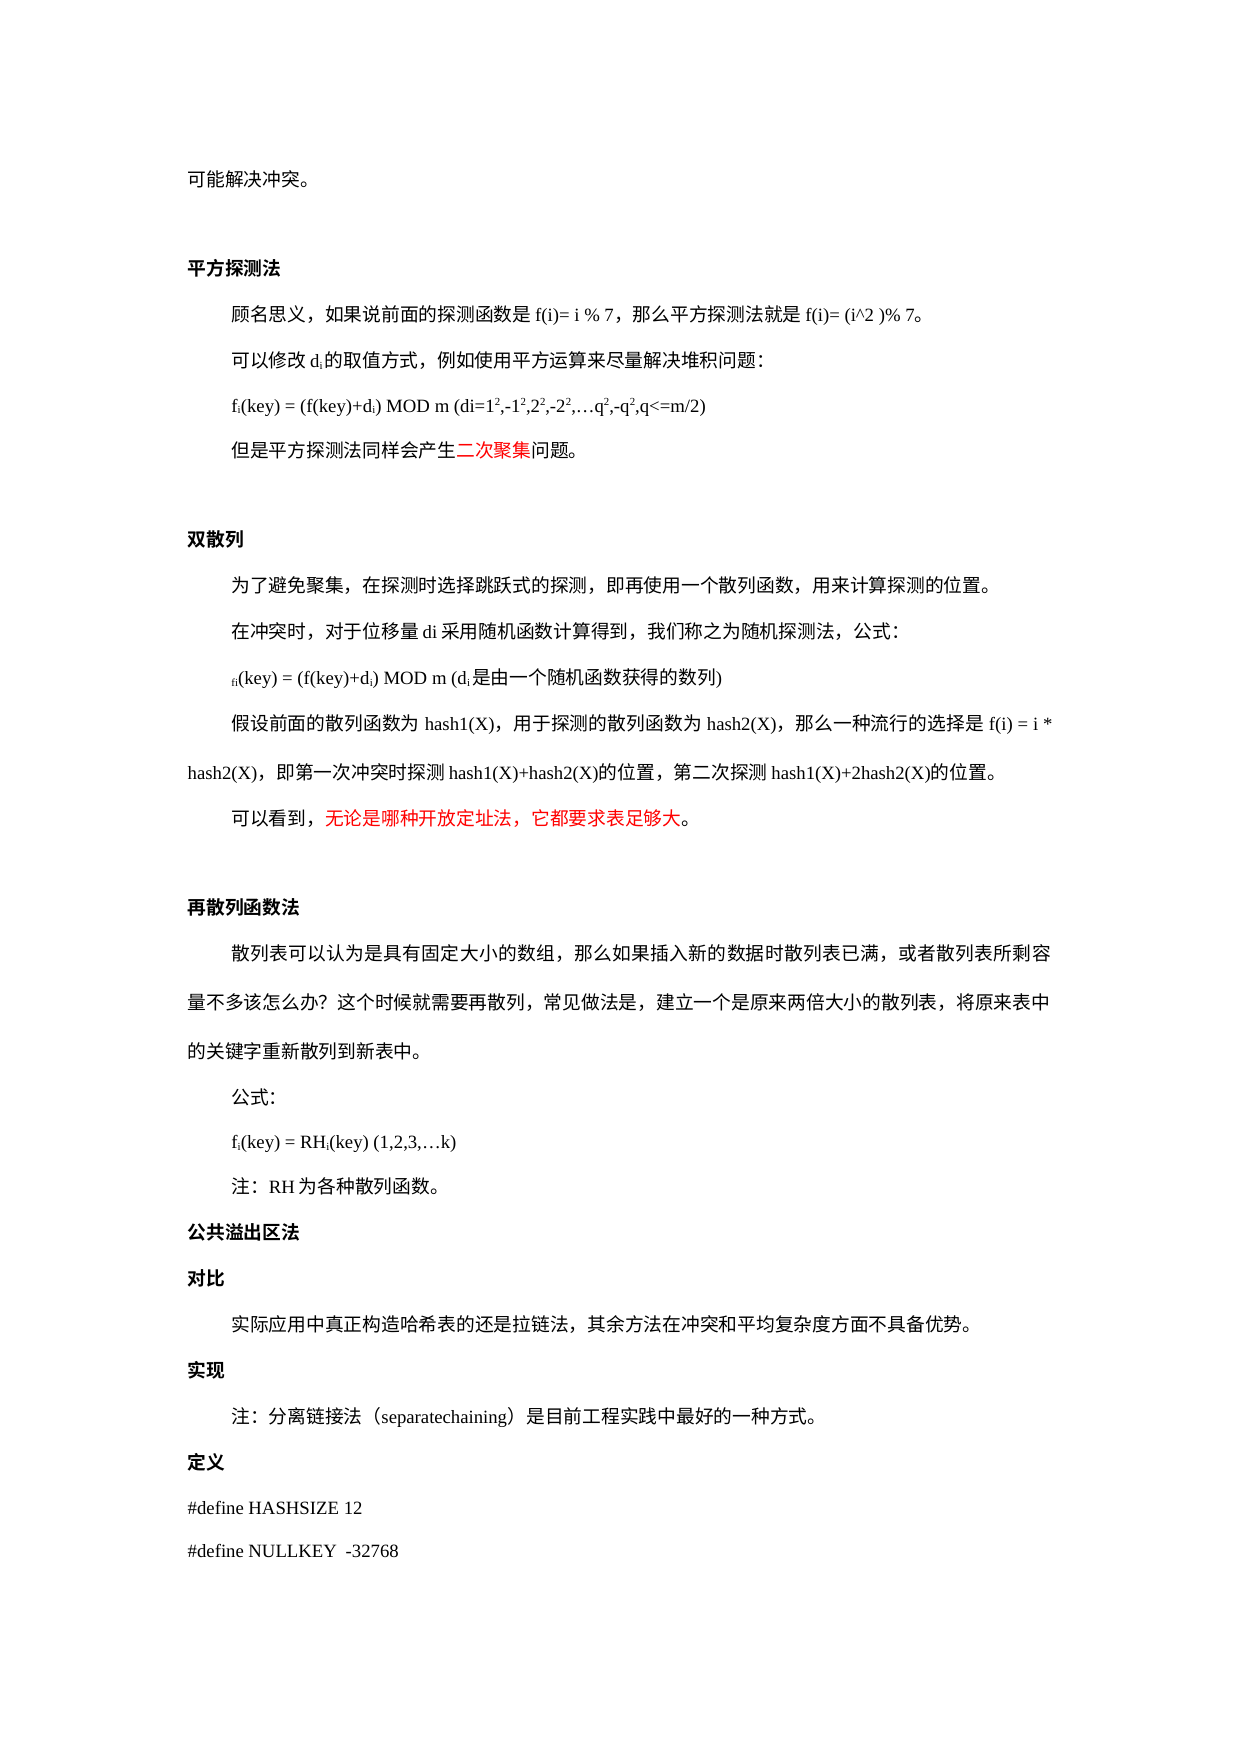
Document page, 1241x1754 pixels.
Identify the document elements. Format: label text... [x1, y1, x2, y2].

subtitle 双散列 [187, 522, 1053, 554]
subtitle 实现 [187, 1353, 1053, 1386]
text 公式： [187, 1080, 1053, 1112]
text 在冲突时，对于位移量di采用随机函数计算得到，我们称之为随机探测法，公式： [187, 614, 1053, 646]
text fi(key) = (f(key)+di) MOD m (di是由一个随机函数获得的数列) [187, 660, 1053, 692]
subtitle 公共溢出区法 [187, 1215, 1053, 1247]
subtitle 再散列函数法 [187, 890, 1053, 923]
text #define HASHSIZE 12 [187, 1491, 1053, 1524]
text 注：分离链接法（separatechaining）是目前工程实践中最好的一种方式。 [187, 1399, 1053, 1432]
text #define NULLKEY -32768 [187, 1534, 1053, 1567]
text 可以修改di的取值方式，例如使用平方运算来尽量解决堆积问题： [187, 343, 1053, 376]
text 顾名思义，如果说前面的探测函数是f(i)= i % 7，那么平方探测法就是f(i)= (i^2 )% 7。 [187, 297, 1053, 330]
text 但是平方探测法同样会产生二次聚集问题。 [187, 433, 1053, 465]
text fi(key) = (f(key)+di) MOD m (di=12,-12,22,-22,…q2,-q2,q<=m/2) [187, 389, 1053, 422]
subtitle 定义 [187, 1445, 1053, 1478]
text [187, 162, 1053, 194]
text fi(key) = RHi(key) (1,2,3,…k) [187, 1126, 1053, 1158]
text 为了避免聚集，在探测时选择跳跃式的探测，即再使用一个散列函数，用来计算探测的位置。 [187, 568, 1053, 600]
subtitle 对比 [187, 1261, 1053, 1293]
text 散列表可以认为是具有固定大小的数组，那么如果插入新的数据时散列表已满，或者散列表所剩容量不多该怎么办？这个时候就需要再散列，常见做法是，建立一个是原来两倍大小的散列表，将原来表中的关键字重新散列到新表中。 [187, 936, 1053, 1066]
text 注：RH为各种散列函数。 [187, 1169, 1053, 1201]
text 假设前面的散列函数为hash1(X)，用于探测的散列函数为hash2(X)，那么一种流行的选择是f(i) = i * hash2(X)，即第一次冲突时探测hash1(X)+hash2(X)的位置，第二次探测hash1(X)+2hash2(X)的位置。 [187, 706, 1053, 787]
text 可以看到，无论是哪种开放定址法，它都要求表足够大。 [187, 801, 1053, 833]
subtitle 平方探测法 [187, 251, 1053, 284]
text 实际应用中真正构造哈希表的还是拉链法，其余方法在冲突和平均复杂度方面不具备优势。 [187, 1307, 1053, 1339]
